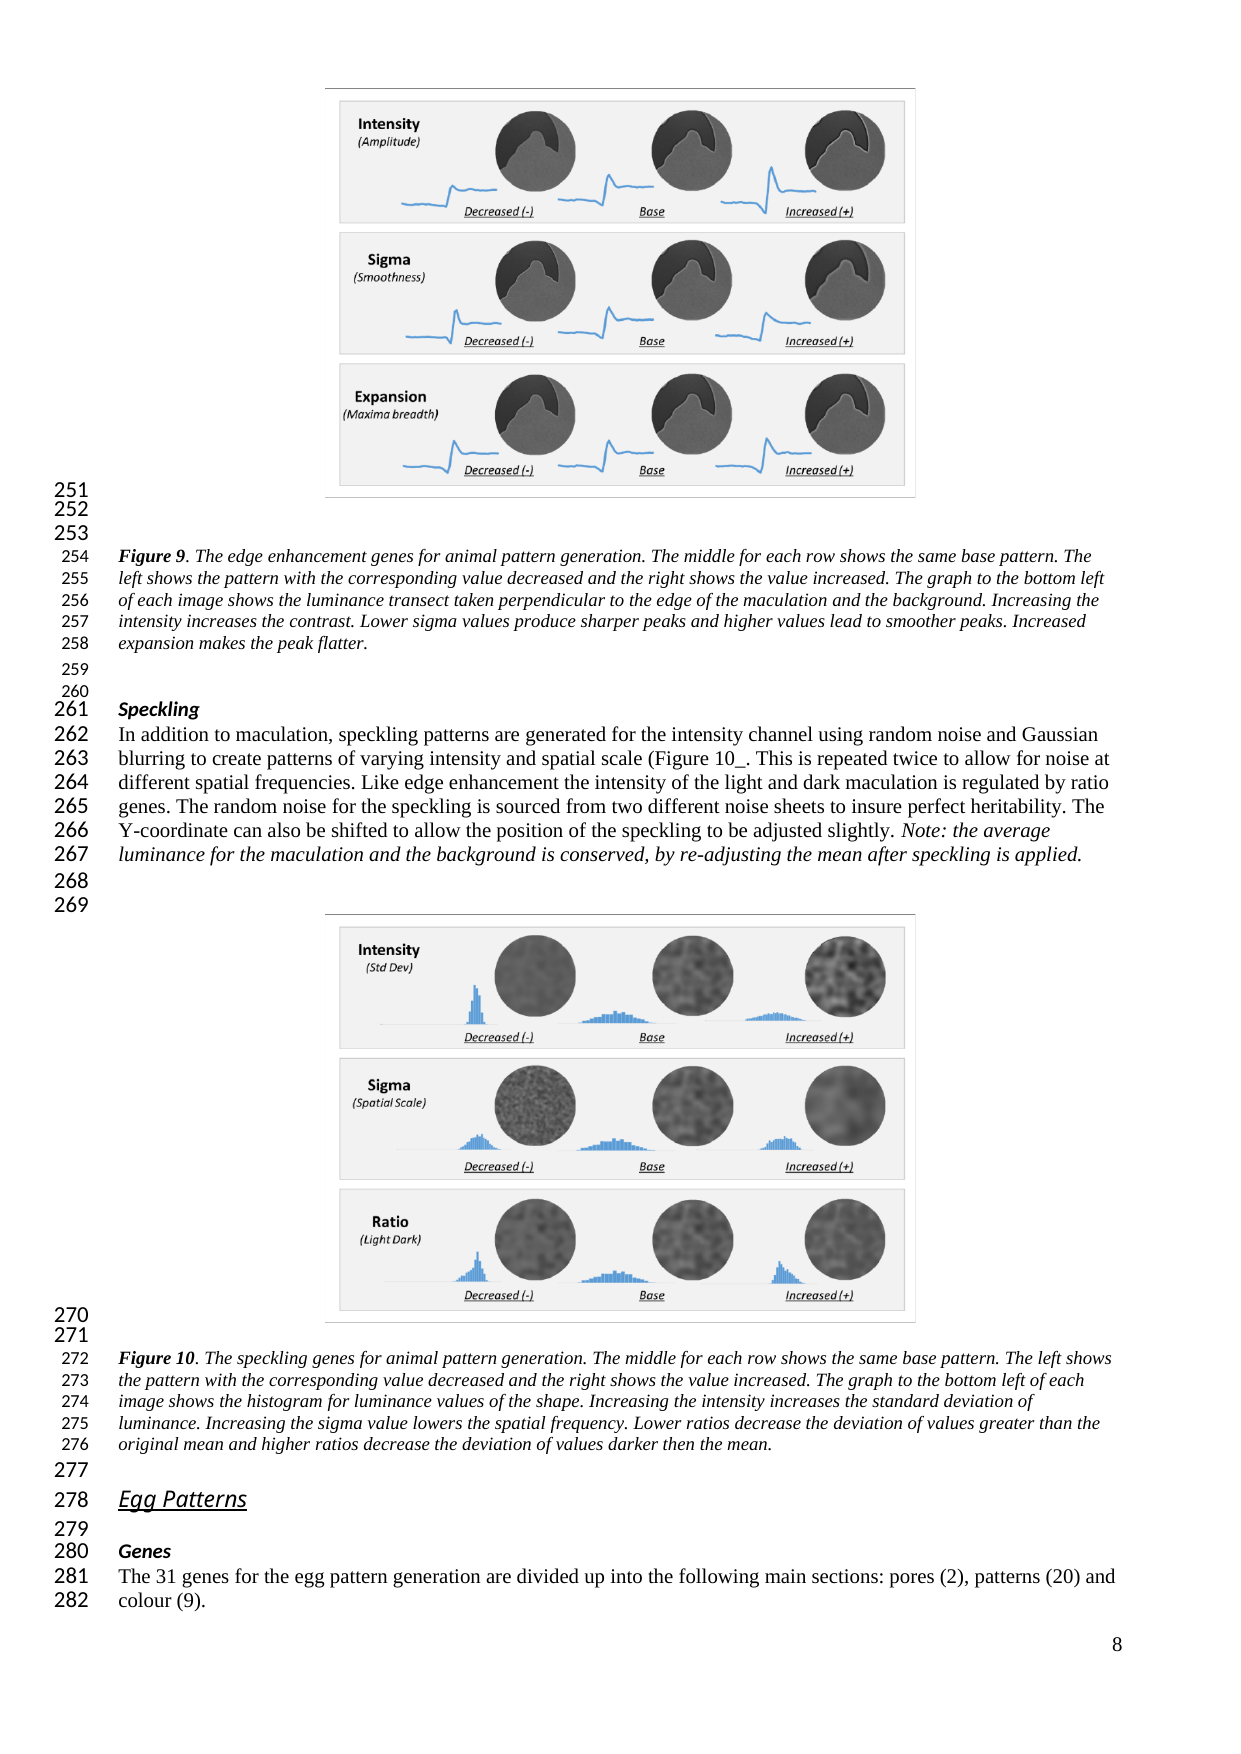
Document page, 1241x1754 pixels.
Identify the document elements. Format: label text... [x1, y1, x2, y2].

text In addition to maculation, speckling patterns are generated for the intensity channel using random noise and Gaussian blurring to create patterns of varying intensity and spatial scale (Figure 10_. This is repeated twice to allow for noise at different spatial frequencies. Like edge enhancement the intensity of the light and dark maculation is regulated by ratio genes. The random noise for the speckling is sourced from two different noise sheets to insure perfect heritability. The Y-coordinate can also be shifted to allow the position of the speckling to be adjusted slightly. Note: the average luminance for the maculation and the background is conserved, by re-adjusting the mean after speckling is applied. [118, 722, 1122, 866]
picture [325, 914, 916, 1323]
text The 31 genes for the egg pattern generation are divided up into the following main sections: pores (2), patterns (20) and colour (9). [118, 1564, 1122, 1612]
text Figure 10. The speckling genes for animal pattern generation. The middle for each row shows the same base pattern. The left shows the pattern with the corresponding value decreased and the right shows the value increased. The graph to the bottom left of each image shows the histogram for luminance values of the shape. Increasing the intensity increases the standard deviation of luminance. Increasing the sigma value lowers the spatial frequency. Lower ratios decrease the deviation of values greater than the original mean and higher ratios decrease the deviation of values darker then the mean. [118, 1347, 1122, 1455]
subtitle Egg Patterns [118, 1483, 1122, 1514]
text Figure 9. The edge enhancement genes for animal pattern generation. The middle for each row shows the same base pattern. The left shows the pattern with the corresponding value decreased and the right shows the value increased. The graph to the bottom left of each image shows the luminance transect taken perpendicular to the edge of the maculation and the background. Increasing the intensity increases the contrast. Lower sigma values produce sharper peaks and higher values lead to smoother peaks. Increased expansion makes the peak flatter. [118, 545, 1122, 653]
text Speckling [118, 696, 1122, 722]
text Genes [118, 1538, 1122, 1564]
picture [325, 88, 916, 498]
